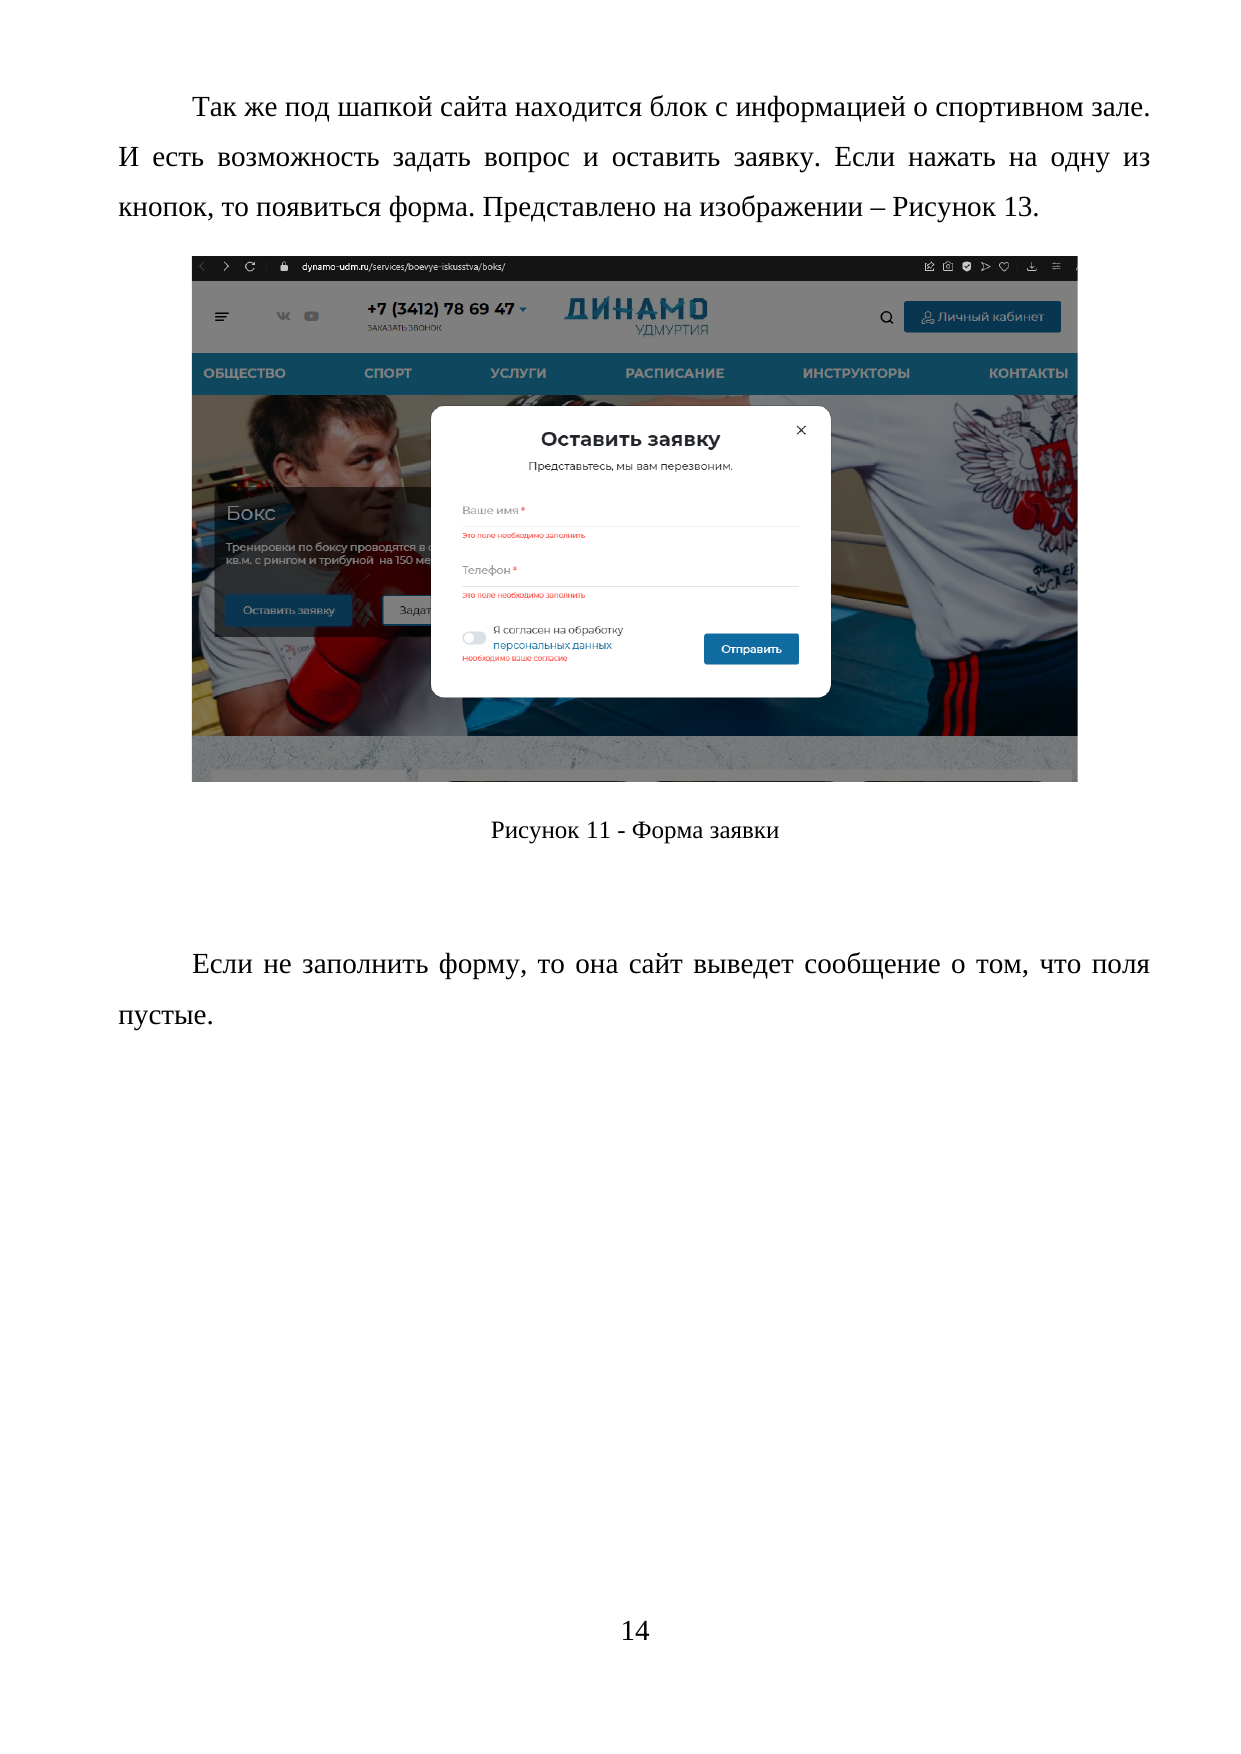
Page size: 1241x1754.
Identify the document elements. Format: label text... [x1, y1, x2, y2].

picture [191, 256, 1078, 782]
text Если не заполнить форму, то она сайт выведет сообщение о том, что поля пустые. [118, 946, 1152, 1030]
text Рисунок 11 - Форма заявки [118, 816, 1152, 844]
text Так же под шапкой сайта находится блок с информацией о спортивном зале. И есть возможность задать вопрос и оставить заявку. Если нажать на одну из кнопок, то появиться форма. Представлено на изображении – Рисунок 13. [118, 89, 1152, 223]
